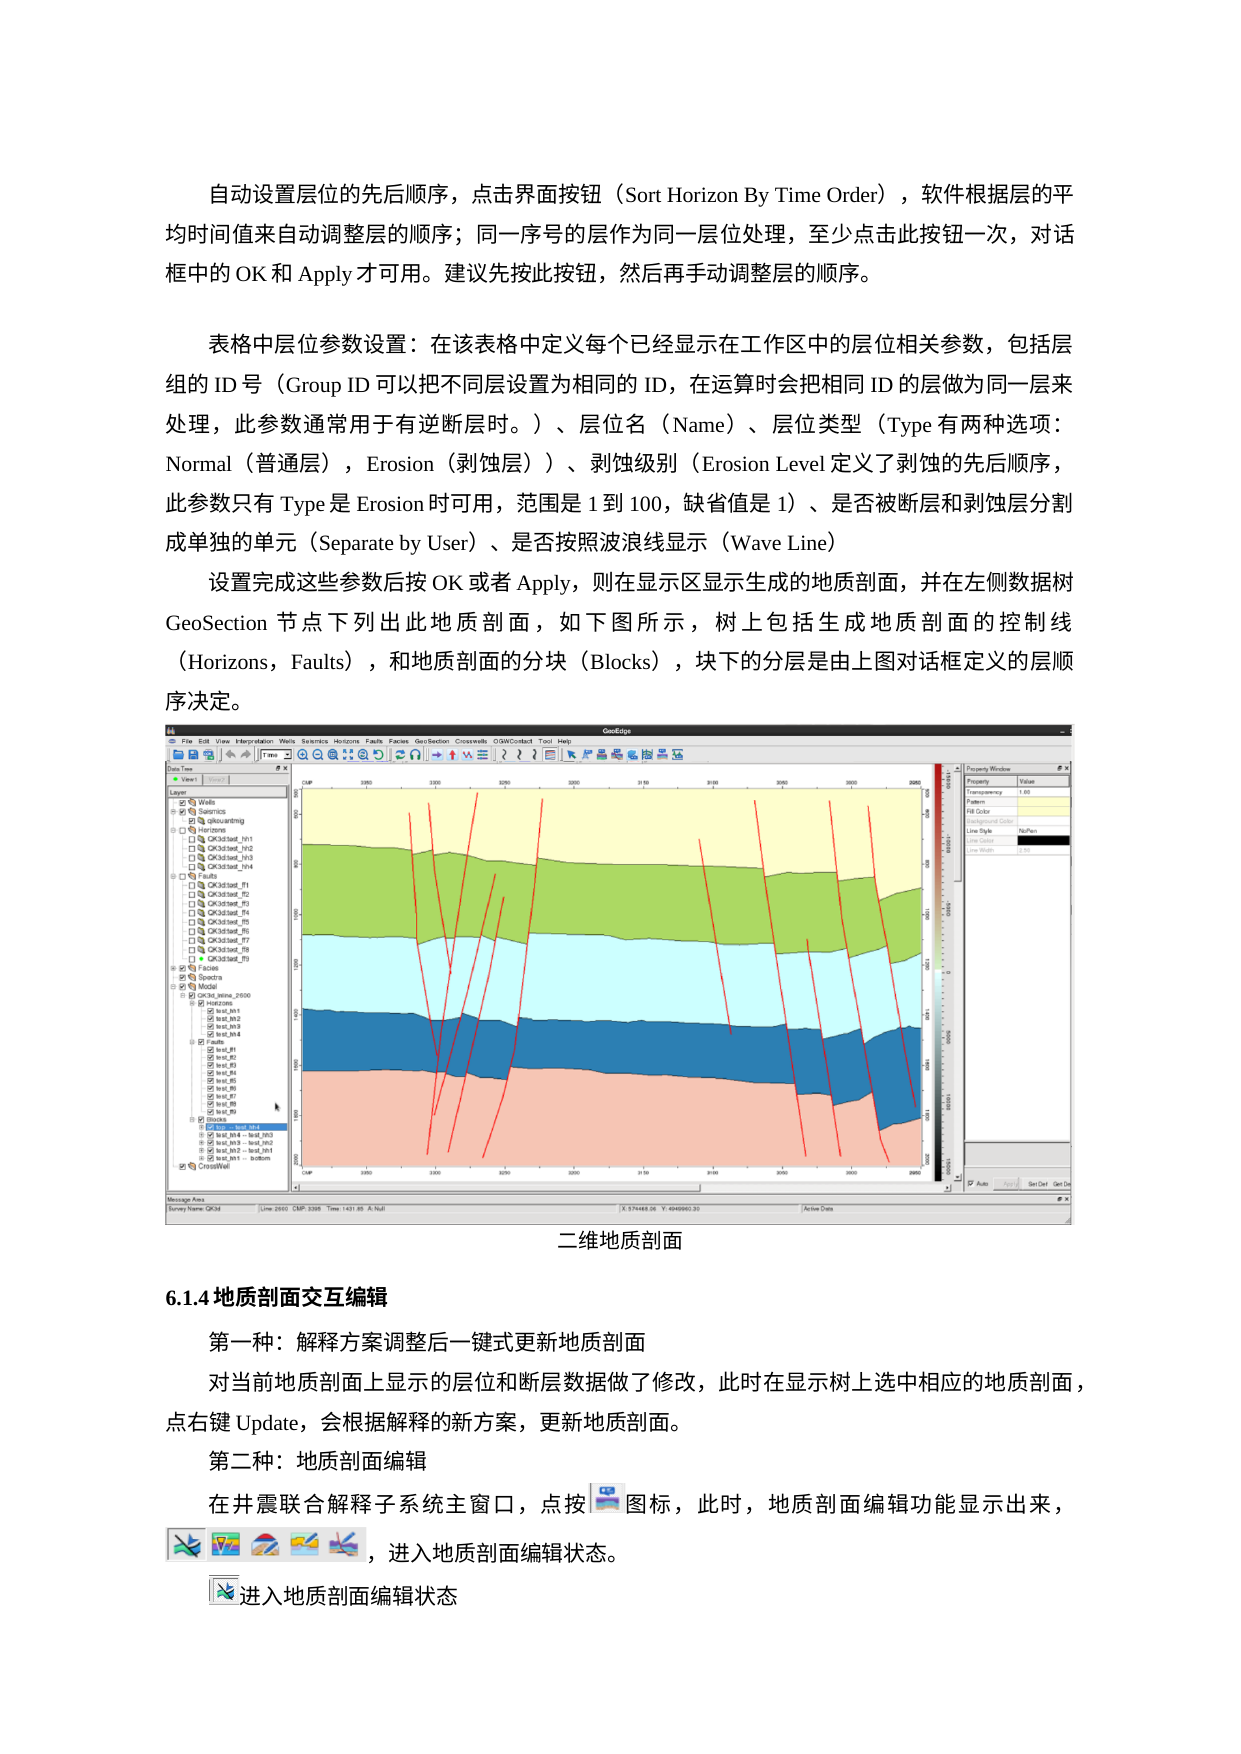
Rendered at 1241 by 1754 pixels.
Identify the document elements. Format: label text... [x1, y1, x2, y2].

text 表格中层位参数设置：在该表格中定义每个已经显示在工作区中的层位相关参数，包括层组的ID号（Group ID可以把不同层设置为相同的ID，在运算时会把相同ID的层做为同一层来处理，此参数通常用于有逆断层时。）、层位名（Name）、层位类型（Type有两种选项：Normal（普通层），Erosion（剥蚀层））、剥蚀级别（Erosion Level定义了剥蚀的先后顺序，此参数只有Type是Erosion时可用，范围是1到100，缺省值是1）、是否被断层和剥蚀层分割成单独的单元（Separate by User）、是否按照波浪线显示（Wave Line） [165, 327, 1075, 557]
text 自动设置层位的先后顺序，点击界面按钮（Sort Horizon By Time Order），软件根据层的平均时间值来自动调整层的顺序；同一序号的层作为同一层位处理，至少点击此按钮一次，对话框中的OK和Apply才可用。建议先按此按钮，然后再手动调整层的顺序。 [165, 177, 1075, 288]
picture [588, 1483, 626, 1513]
text 二维地质剖面 [165, 1225, 1075, 1254]
text 进入地质剖面编辑状态 [209, 1576, 1075, 1611]
text 第一种：解释方案调整后一键式更新地质剖面 [165, 1325, 1075, 1357]
picture [165, 723, 1075, 1225]
text 设置完成这些参数后按OK或者Apply，则在显示区显示生成的地质剖面，并在左侧数据树GeoSection节点下列出此地质剖面，如下图所示，树上包括生成地质剖面的控制线（Horizons，Faults），和地质剖面的分块（Blocks），块下的分层是由上图对话框定义的层顺序决定。 [165, 565, 1075, 715]
text 对当前地质剖面上显示的层位和断层数据做了修改，此时在显示树上选中相应的地质剖面，点右键Update，会根据解释的新方案，更新地质剖面。 [165, 1365, 1075, 1436]
picture [165, 1526, 367, 1562]
text 第二种：地质剖面编辑 [165, 1444, 1075, 1476]
picture [209, 1575, 240, 1605]
subtitle 6.1.4地质剖面交互编辑 [165, 1279, 1075, 1311]
text 在井震联合解释子系统主窗口，点按图标，此时，地质剖面编辑功能显示出来，，进入地质剖面编辑状态。 [165, 1484, 1075, 1568]
